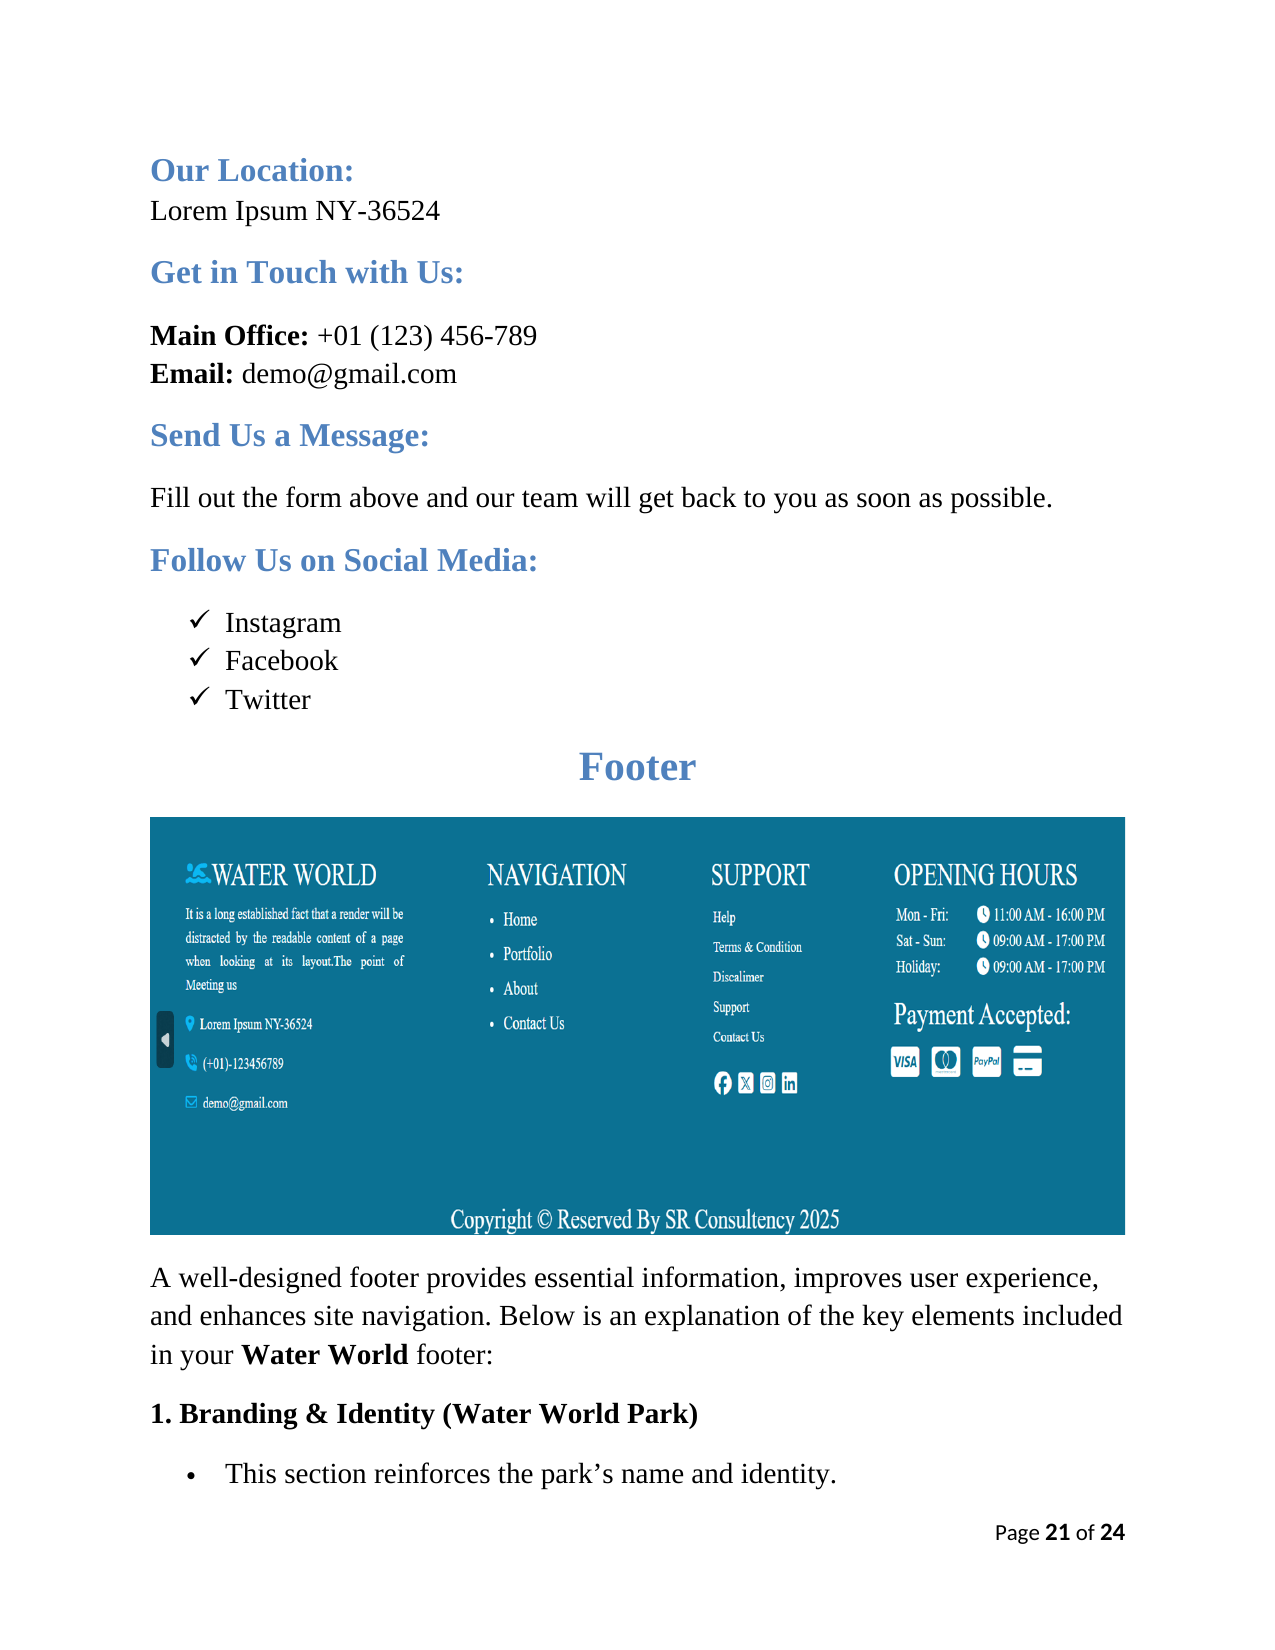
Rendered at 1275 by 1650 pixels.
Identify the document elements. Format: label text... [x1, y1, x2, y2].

picture [738, 1209, 750, 1228]
picture [193, 956, 210, 965]
picture [713, 867, 723, 883]
picture [941, 1011, 945, 1024]
picture [730, 1005, 738, 1015]
picture [939, 912, 944, 920]
picture [511, 913, 515, 925]
picture [387, 936, 396, 942]
picture [715, 1072, 732, 1094]
picture [560, 1210, 570, 1228]
picture [531, 1021, 538, 1028]
picture [1045, 1014, 1052, 1024]
picture [739, 1072, 754, 1093]
picture [157, 1012, 173, 1067]
picture [549, 873, 557, 885]
picture [926, 864, 936, 885]
picture [932, 1047, 960, 1077]
picture [1089, 961, 1093, 972]
picture [667, 1212, 675, 1225]
picture [1017, 1015, 1023, 1024]
text Fill out the form above and our team will get back to you as soon as possible. [150, 480, 1125, 514]
text Main Office: +01 (123) 456-789 Email: demo@gmail.com [150, 318, 1125, 390]
list This section reinforces the park’s name and identity. [187, 1456, 1125, 1489]
picture [218, 1022, 230, 1029]
picture [521, 917, 535, 925]
picture [363, 864, 375, 885]
picture [1027, 1011, 1036, 1031]
picture [519, 864, 528, 883]
list Twitter [187, 682, 1125, 716]
picture [275, 864, 287, 885]
text A well-designed footer provides essential information, improves user experience, and enhances site navigation. Below is an explanation of the key elements included in your Water World footer: [150, 1260, 1125, 1371]
picture [755, 864, 765, 885]
picture [451, 1212, 460, 1228]
picture [973, 1047, 1001, 1077]
picture [918, 1011, 924, 1023]
picture [542, 868, 548, 884]
picture [774, 942, 783, 951]
picture [996, 1016, 1003, 1024]
picture [341, 912, 369, 919]
picture [912, 912, 919, 920]
picture [516, 952, 524, 960]
picture [741, 1005, 747, 1012]
picture [797, 864, 809, 885]
picture [695, 1212, 704, 1228]
picture [589, 1217, 594, 1228]
picture [489, 864, 501, 883]
picture [731, 1036, 744, 1041]
picture [787, 1217, 791, 1228]
picture [719, 912, 728, 922]
picture [760, 1072, 775, 1093]
picture [1029, 867, 1033, 882]
picture [1014, 1046, 1041, 1053]
picture [496, 1217, 500, 1228]
picture [978, 958, 990, 975]
picture [901, 909, 909, 920]
picture [935, 1011, 939, 1024]
picture [508, 867, 519, 885]
picture [254, 908, 263, 919]
picture [620, 1210, 630, 1228]
picture [1052, 864, 1064, 885]
picture [296, 912, 302, 919]
picture [595, 866, 599, 883]
picture [709, 1219, 714, 1228]
picture [252, 1101, 260, 1107]
picture [219, 912, 227, 919]
picture [1096, 962, 1103, 970]
list Facebook [187, 643, 1125, 677]
picture [204, 936, 218, 942]
picture [956, 864, 960, 885]
text Follow Us on Social Media: [150, 540, 1125, 578]
picture [979, 867, 984, 884]
picture [197, 912, 203, 919]
picture [969, 1009, 973, 1024]
picture [913, 864, 922, 885]
picture [235, 866, 246, 885]
picture [1039, 1010, 1043, 1024]
picture [803, 1210, 808, 1219]
picture [275, 1101, 282, 1107]
picture [1098, 909, 1103, 917]
picture [266, 912, 284, 919]
picture [302, 864, 309, 882]
list Instagram [187, 605, 1125, 638]
picture [743, 864, 751, 885]
picture [612, 864, 624, 885]
picture [823, 1210, 828, 1219]
picture [577, 1217, 586, 1224]
picture [261, 864, 271, 885]
picture [475, 1217, 479, 1235]
picture [746, 943, 751, 951]
picture [283, 960, 291, 965]
picture [895, 867, 900, 884]
picture [242, 1022, 255, 1029]
picture [1038, 961, 1044, 972]
picture [207, 1022, 216, 1029]
picture [678, 1210, 689, 1228]
picture [321, 960, 329, 965]
picture [927, 1011, 933, 1024]
picture [220, 864, 228, 885]
picture [573, 864, 585, 885]
picture [321, 936, 329, 942]
picture [598, 1217, 602, 1228]
picture [938, 864, 951, 885]
picture [652, 1217, 659, 1229]
picture [1007, 1013, 1013, 1024]
text Our Location: Lorem Ipsum NY-36524 [150, 150, 1125, 227]
picture [246, 864, 258, 885]
picture [891, 1047, 920, 1077]
picture [1014, 1059, 1041, 1076]
picture [784, 864, 796, 885]
picture [572, 1219, 578, 1228]
picture [758, 1219, 765, 1228]
picture [614, 1219, 620, 1228]
picture [248, 1059, 254, 1068]
picture [193, 936, 200, 942]
picture [639, 1210, 649, 1228]
picture [721, 1005, 729, 1015]
picture [1038, 935, 1043, 946]
picture [349, 864, 358, 885]
picture [316, 869, 320, 883]
picture [273, 936, 282, 942]
picture [235, 1019, 241, 1029]
picture [782, 1072, 797, 1093]
picture [1067, 880, 1075, 885]
picture [908, 1011, 916, 1024]
picture [605, 1217, 610, 1226]
text Footer [150, 741, 1125, 789]
picture [963, 864, 975, 883]
text Get in Touch with Us: [150, 253, 1125, 291]
picture [1067, 867, 1077, 882]
picture [562, 865, 573, 885]
picture [332, 935, 346, 942]
text Send Us a Message: [150, 416, 1125, 454]
picture [947, 1015, 955, 1024]
picture [729, 1218, 735, 1226]
picture [905, 938, 911, 946]
picture [213, 864, 220, 883]
picture [725, 1217, 731, 1228]
picture [316, 912, 324, 919]
picture [210, 1101, 221, 1107]
picture [777, 1218, 783, 1228]
picture [465, 1217, 473, 1228]
picture [1055, 1003, 1064, 1024]
picture [927, 938, 938, 946]
picture [379, 908, 389, 919]
picture [978, 931, 989, 948]
picture [752, 975, 763, 981]
picture [197, 983, 207, 988]
picture [985, 1006, 994, 1024]
picture [1098, 936, 1103, 945]
picture [978, 906, 990, 923]
picture [303, 956, 309, 965]
picture [239, 912, 251, 918]
picture [1003, 864, 1015, 885]
picture [335, 956, 342, 965]
picture [228, 912, 234, 919]
text 1. Branding & Identity (Water World Park) [150, 1396, 1125, 1430]
picture [896, 1003, 906, 1024]
picture [295, 864, 302, 884]
picture [334, 864, 346, 885]
